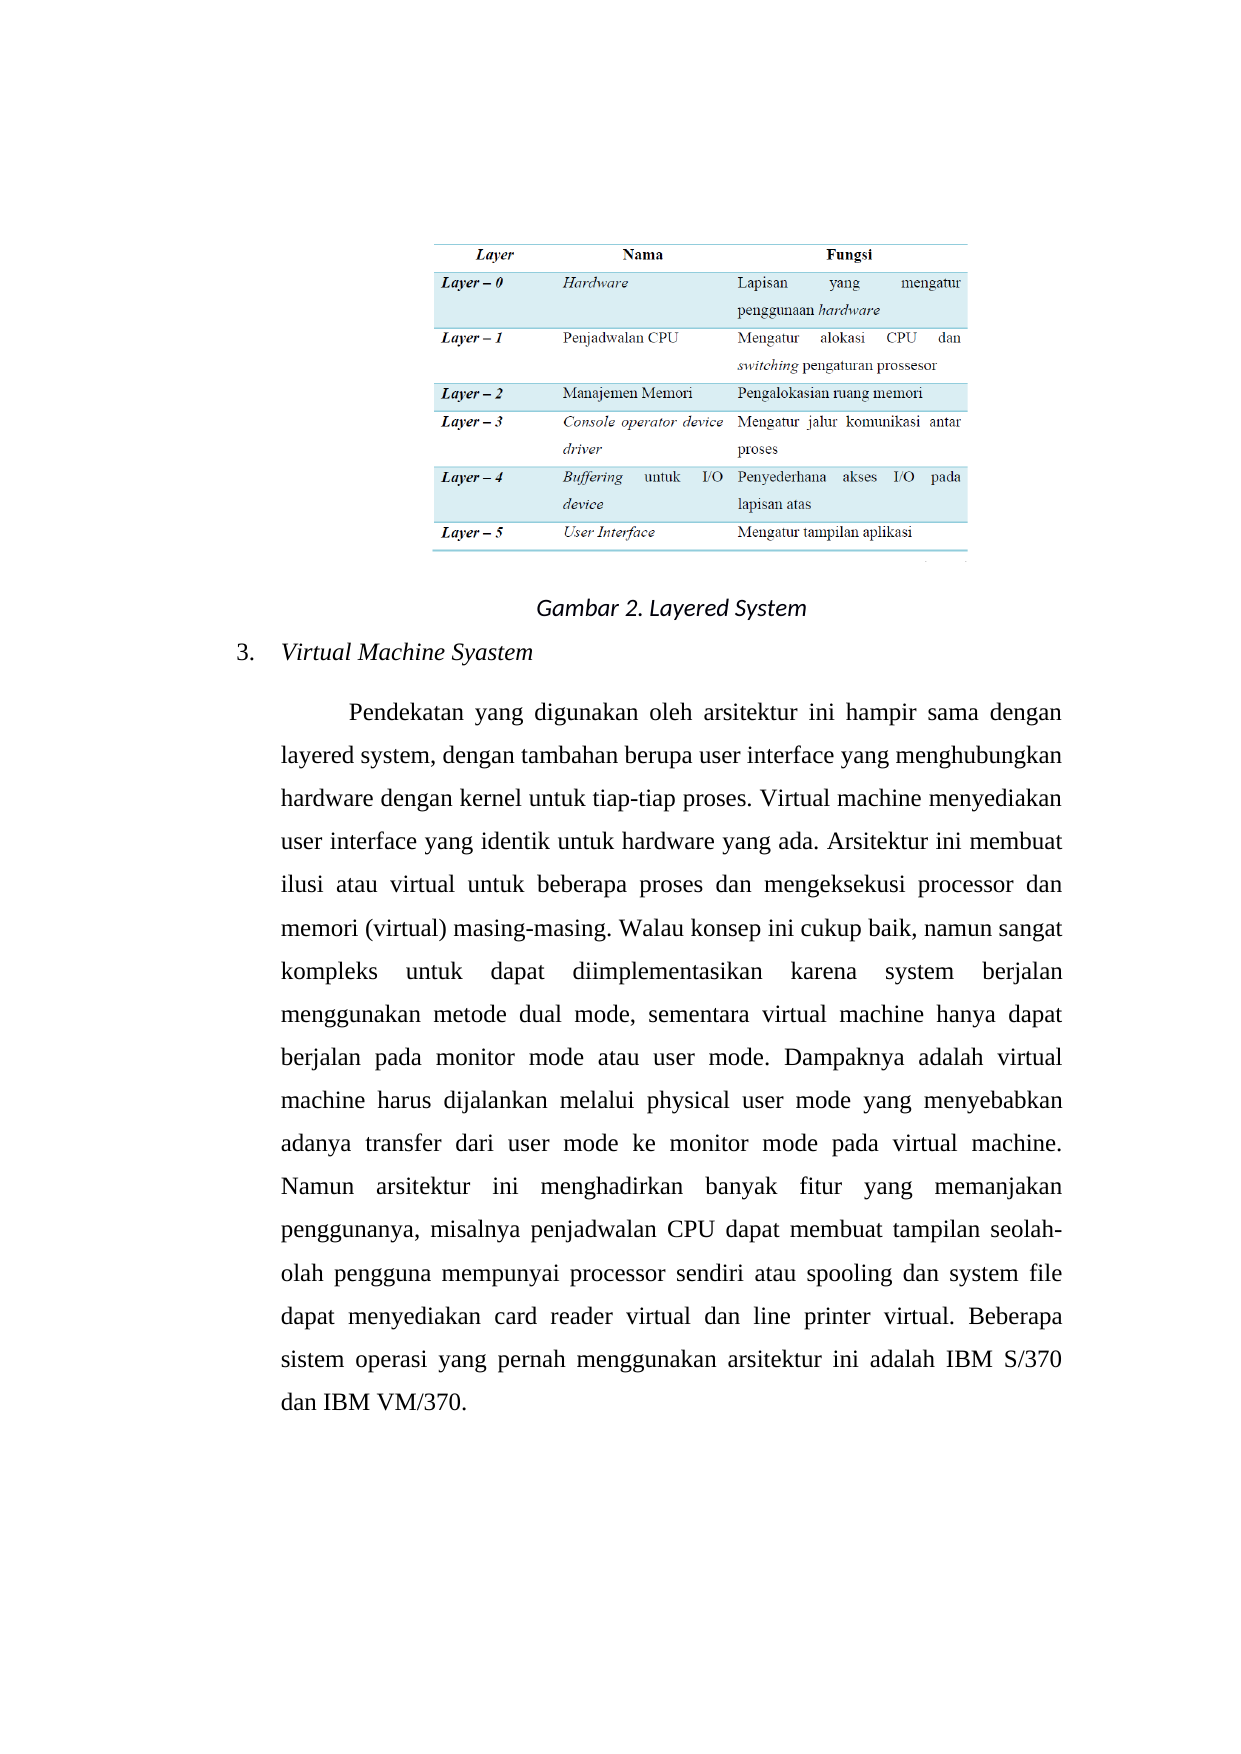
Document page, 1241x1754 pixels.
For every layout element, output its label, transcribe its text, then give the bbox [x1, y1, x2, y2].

list Virtual Machine Syastem [236, 637, 1063, 666]
text Gambar 2. Layered System [461, 592, 1063, 622]
picture [414, 236, 968, 562]
text Pendekatan yang digunakan oleh arsitektur ini hampir sama dengan layered system, dengan tambahan berupa user interface yang menghubungkan hardware dengan kernel untuk tiap-tiap proses. Virtual machine menyediakan user interface yang identik untuk hardware yang ada. Arsitektur ini membuat ilusi atau virtual untuk beberapa proses dan mengeksekusi processor dan memori (virtual) masing-masing. Walau konsep ini cukup baik, namun sangat kompleks untuk dapat diimplementasikan karena system berjalan menggunakan metode dual mode, sementara virtual machine hanya dapat berjalan pada monitor mode atau user mode. Dampaknya adalah virtual machine harus dijalankan melalui physical user mode yang menyebabkan adanya transfer dari user mode ke monitor mode pada virtual machine. Namun arsitektur ini menghadirkan banyak fitur yang memanjakan penggunanya, misalnya penjadwalan CPU dapat membuat tampilan seolah-olah pengguna mempunyai processor sendiri atau spooling dan system file dapat menyediakan card reader virtual dan line printer virtual. Beberapa sistem operasi yang pernah menggunakan arsitektur ini adalah IBM S/370 dan IBM VM/370. [281, 697, 1063, 1416]
